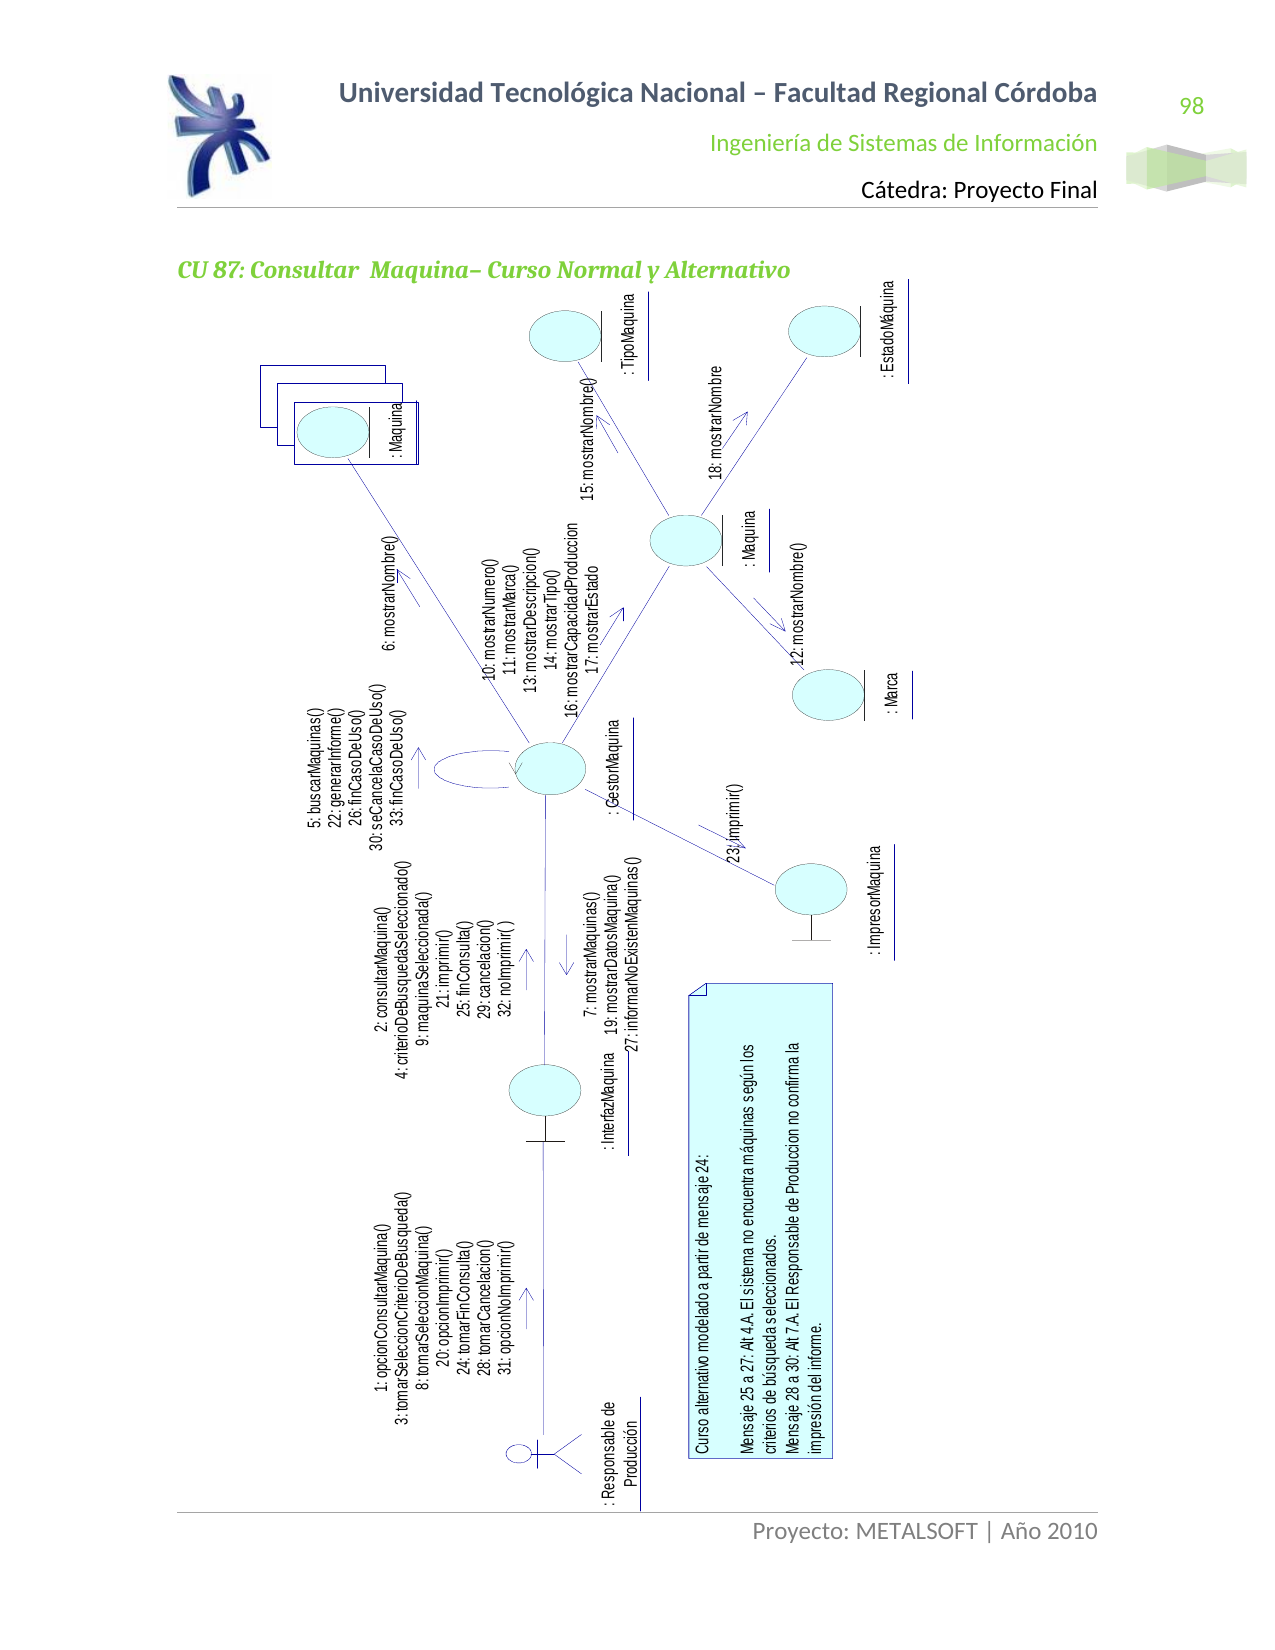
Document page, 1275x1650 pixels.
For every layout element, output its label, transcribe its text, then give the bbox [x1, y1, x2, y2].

text CU 87: Consultar Maquina– Curso Normal y Alternativo [177, 256, 1098, 284]
picture [167, 74, 272, 199]
